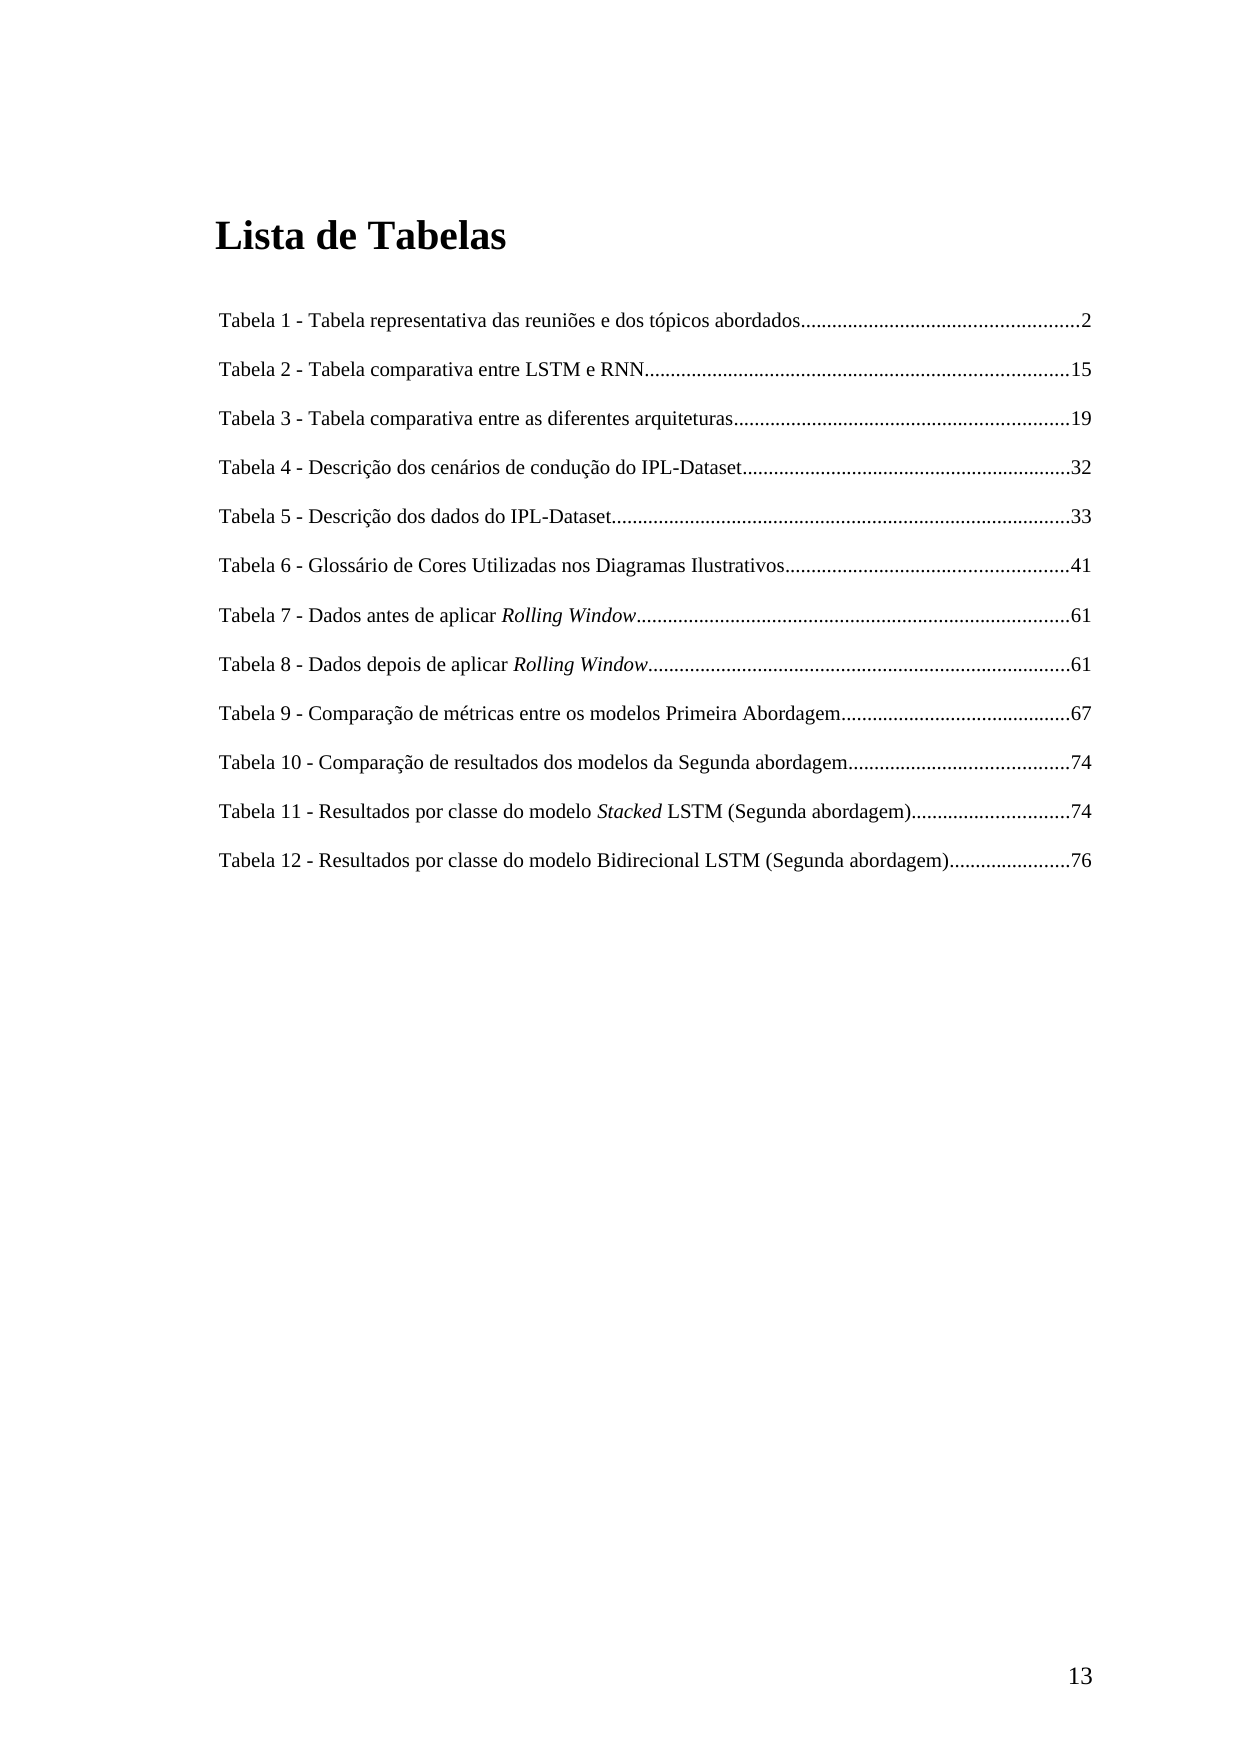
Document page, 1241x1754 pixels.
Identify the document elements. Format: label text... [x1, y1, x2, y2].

text Tabela 10 - Comparação de resultados dos modelos da Segunda abordagem 74 [177, 750, 1092, 774]
text Tabela 5 - Descrição dos dados do IPL-Dataset 33 [177, 504, 1092, 528]
text Tabela 6 - Glossário de Cores Utilizadas nos Diagramas Ilustrativos 41 [177, 553, 1092, 577]
text Tabela 12 - Resultados por classe do modelo Bidirecional LSTM (Segunda abordagem) 76 [177, 848, 1092, 872]
text Tabela 9 - Comparação de métricas entre os modelos Primeira Abordagem 67 [177, 701, 1092, 725]
text Tabela 2 - Tabela comparativa entre LSTM e RNN 15 [177, 357, 1092, 381]
text Tabela 8 - Dados depois de aplicar Rolling Window 61 [177, 652, 1092, 676]
text Tabela 3 - Tabela comparativa entre as diferentes arquiteturas 19 [177, 406, 1092, 430]
text Tabela 7 - Dados antes de aplicar Rolling Window 61 [177, 602, 1092, 627]
text Tabela 11 - Resultados por classe do modelo Stacked LSTM (Segunda abordagem) 74 [177, 799, 1092, 823]
subtitle Lista de Tabelas [215, 210, 1092, 258]
text Tabela 1 - Tabela representativa das reuniões e dos tópicos abordados 2 [177, 308, 1092, 332]
text Tabela 4 - Descrição dos cenários de condução do IPL-Dataset 32 [177, 455, 1092, 479]
